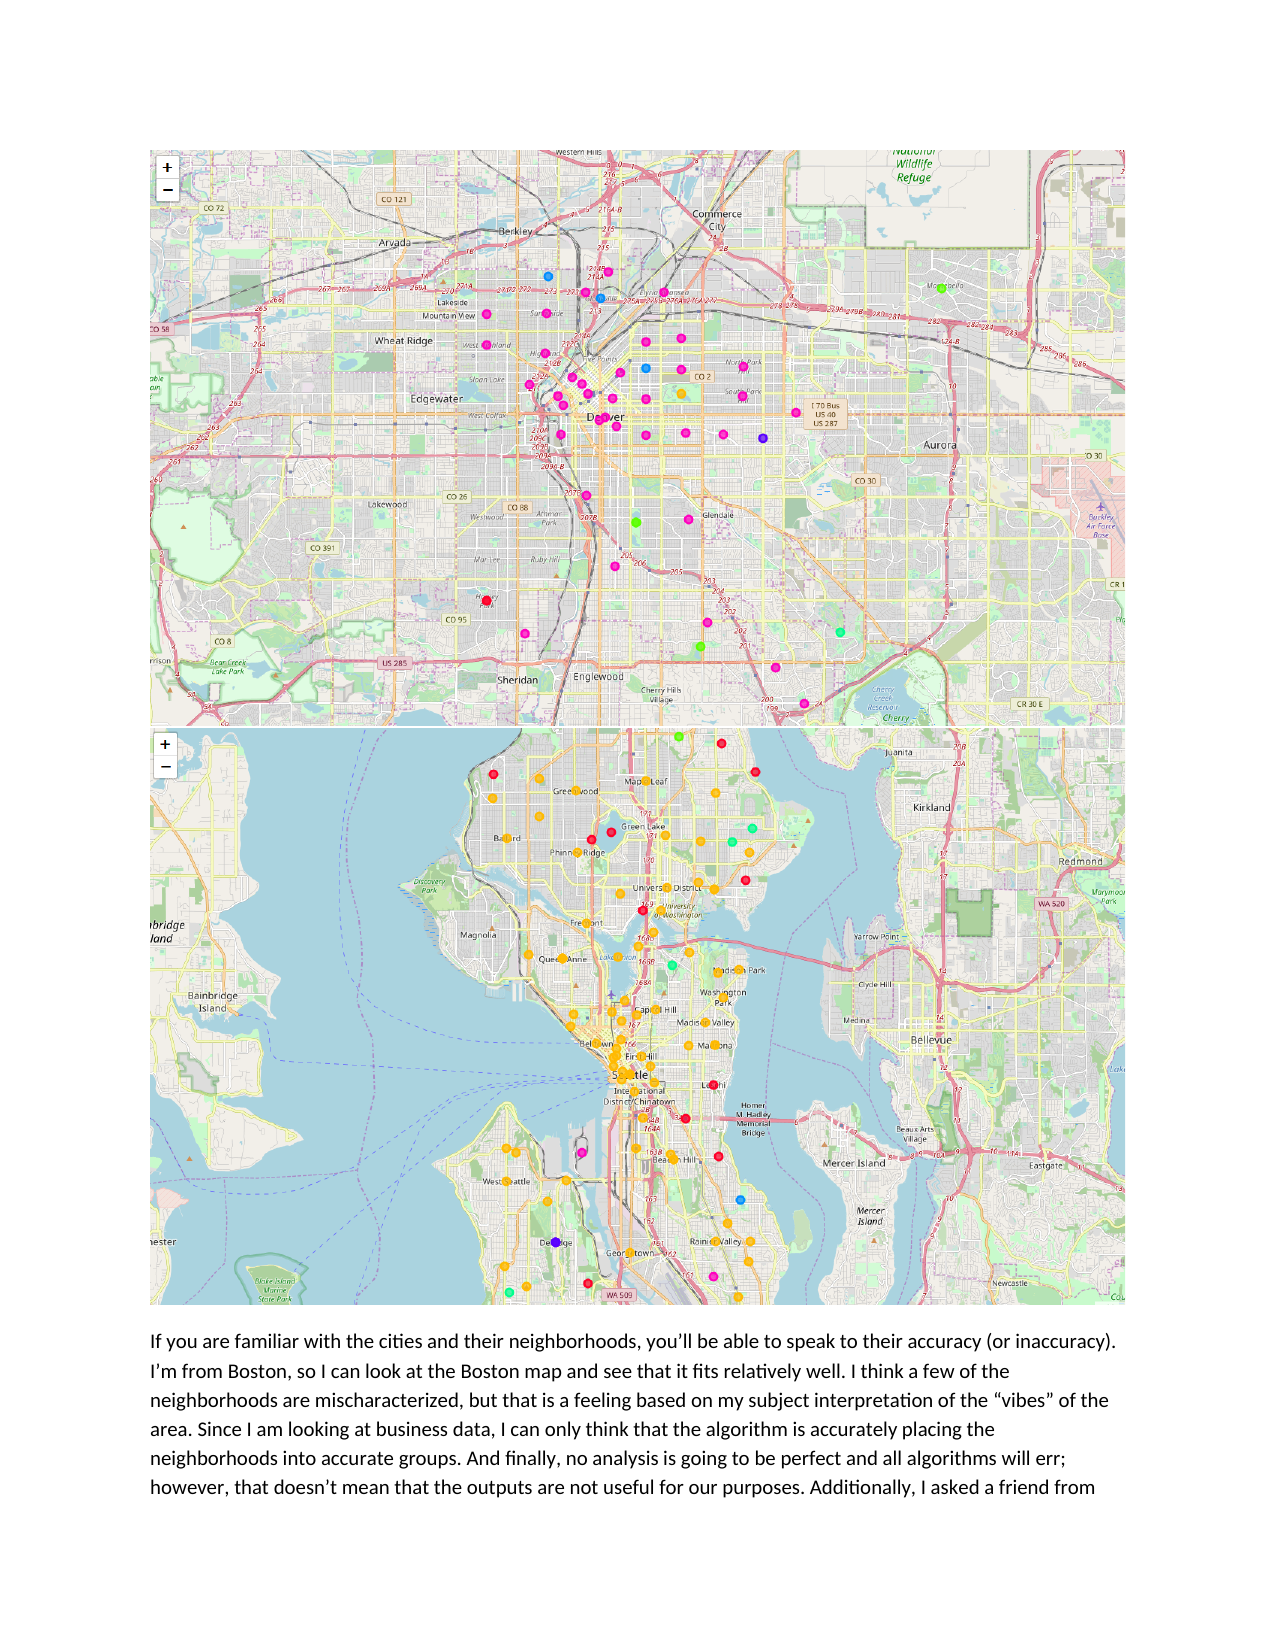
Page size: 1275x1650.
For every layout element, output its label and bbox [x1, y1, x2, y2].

picture [150, 150, 1125, 726]
picture [150, 728, 1125, 1305]
text [150, 1329, 1125, 1500]
